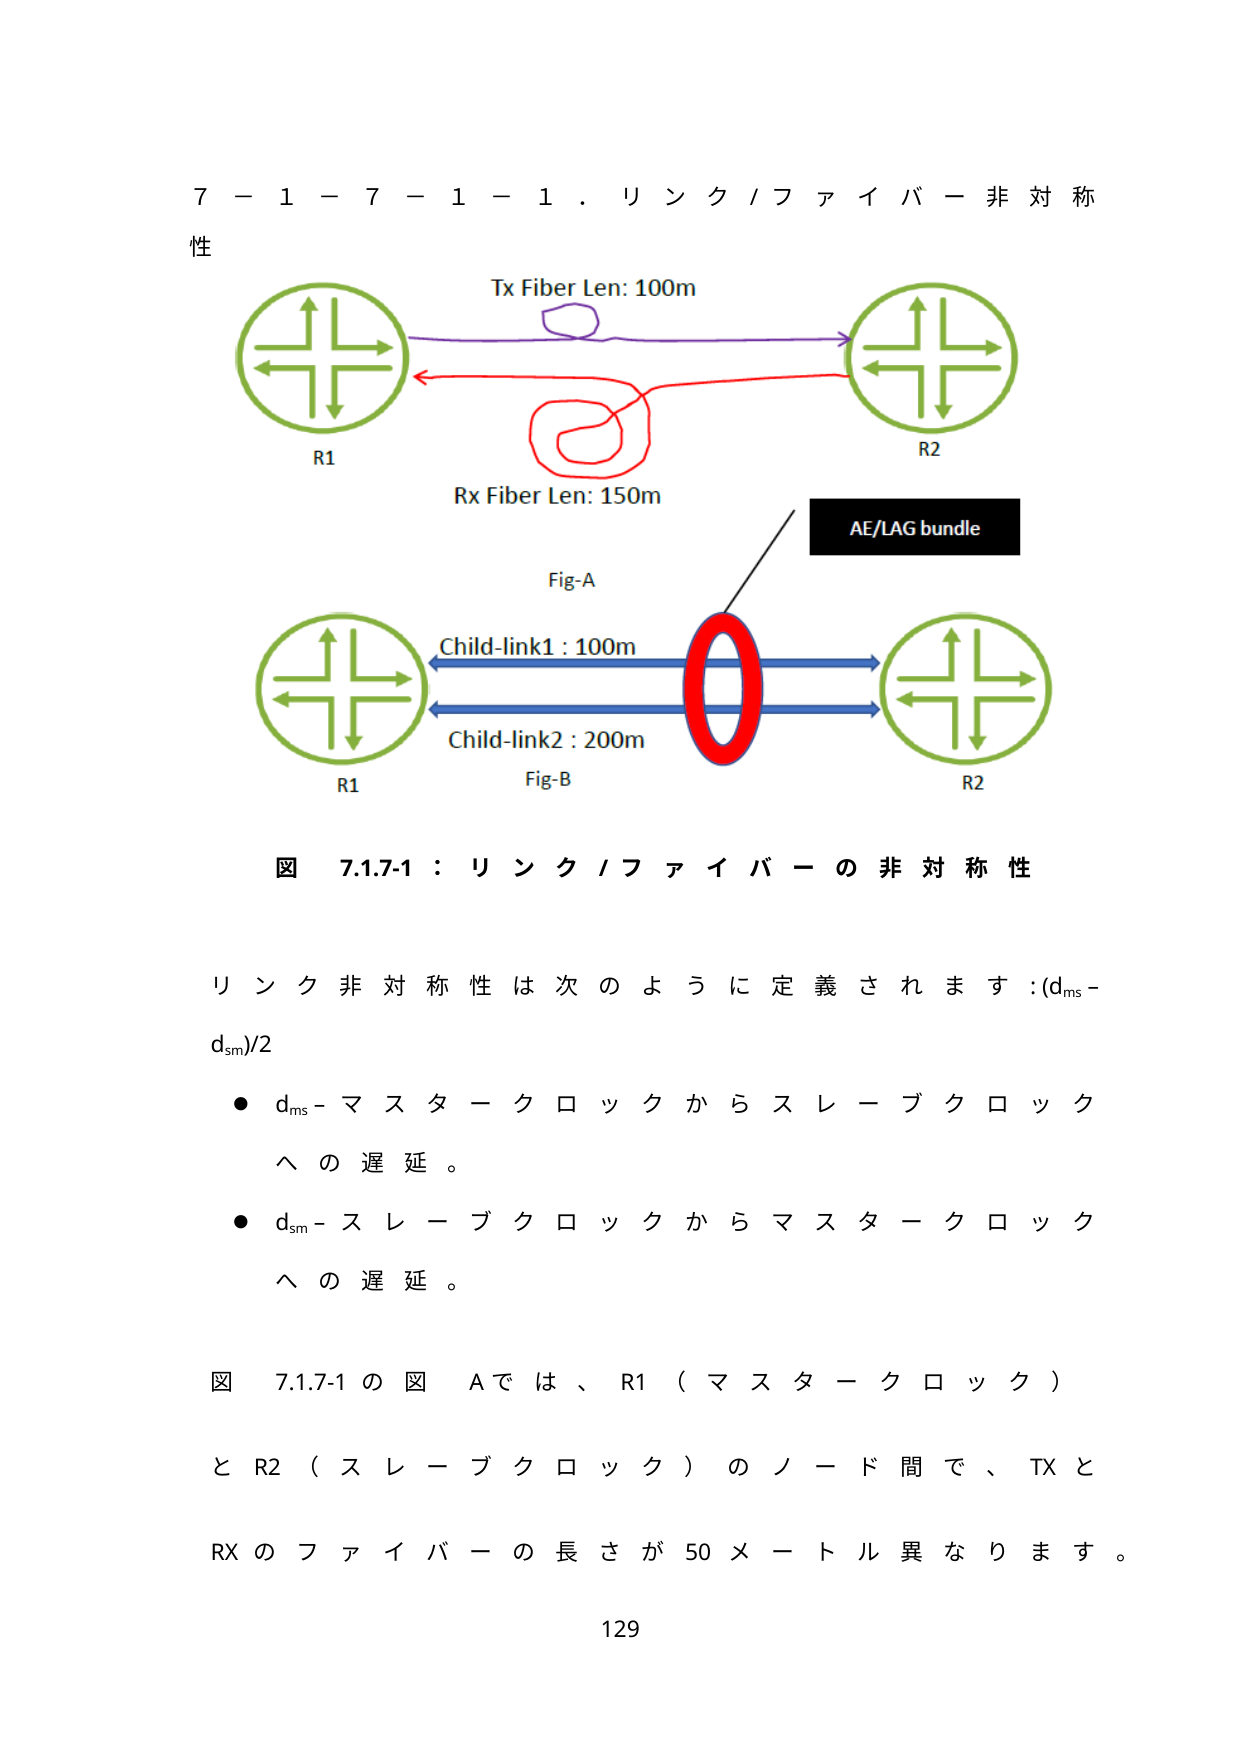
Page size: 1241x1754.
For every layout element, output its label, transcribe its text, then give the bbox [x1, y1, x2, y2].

list dsm – スレーブクロックからマスタークロックへの遅延。 [226, 1187, 1116, 1296]
list dms – マスタークロックからスレーブクロックへの遅延。 [226, 1069, 1116, 1178]
text 図 7.1.7-1：リンク/ファイバーの非対称性 [192, 834, 1116, 900]
text ７－１－７－１－１．リンク/ファイバー非対称性 [168, 162, 1116, 262]
picture [210, 262, 1140, 806]
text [192, 1348, 1116, 1584]
text リンク非対称性は次のように定義されます: (dms – dsm)/2 [192, 951, 1116, 1060]
